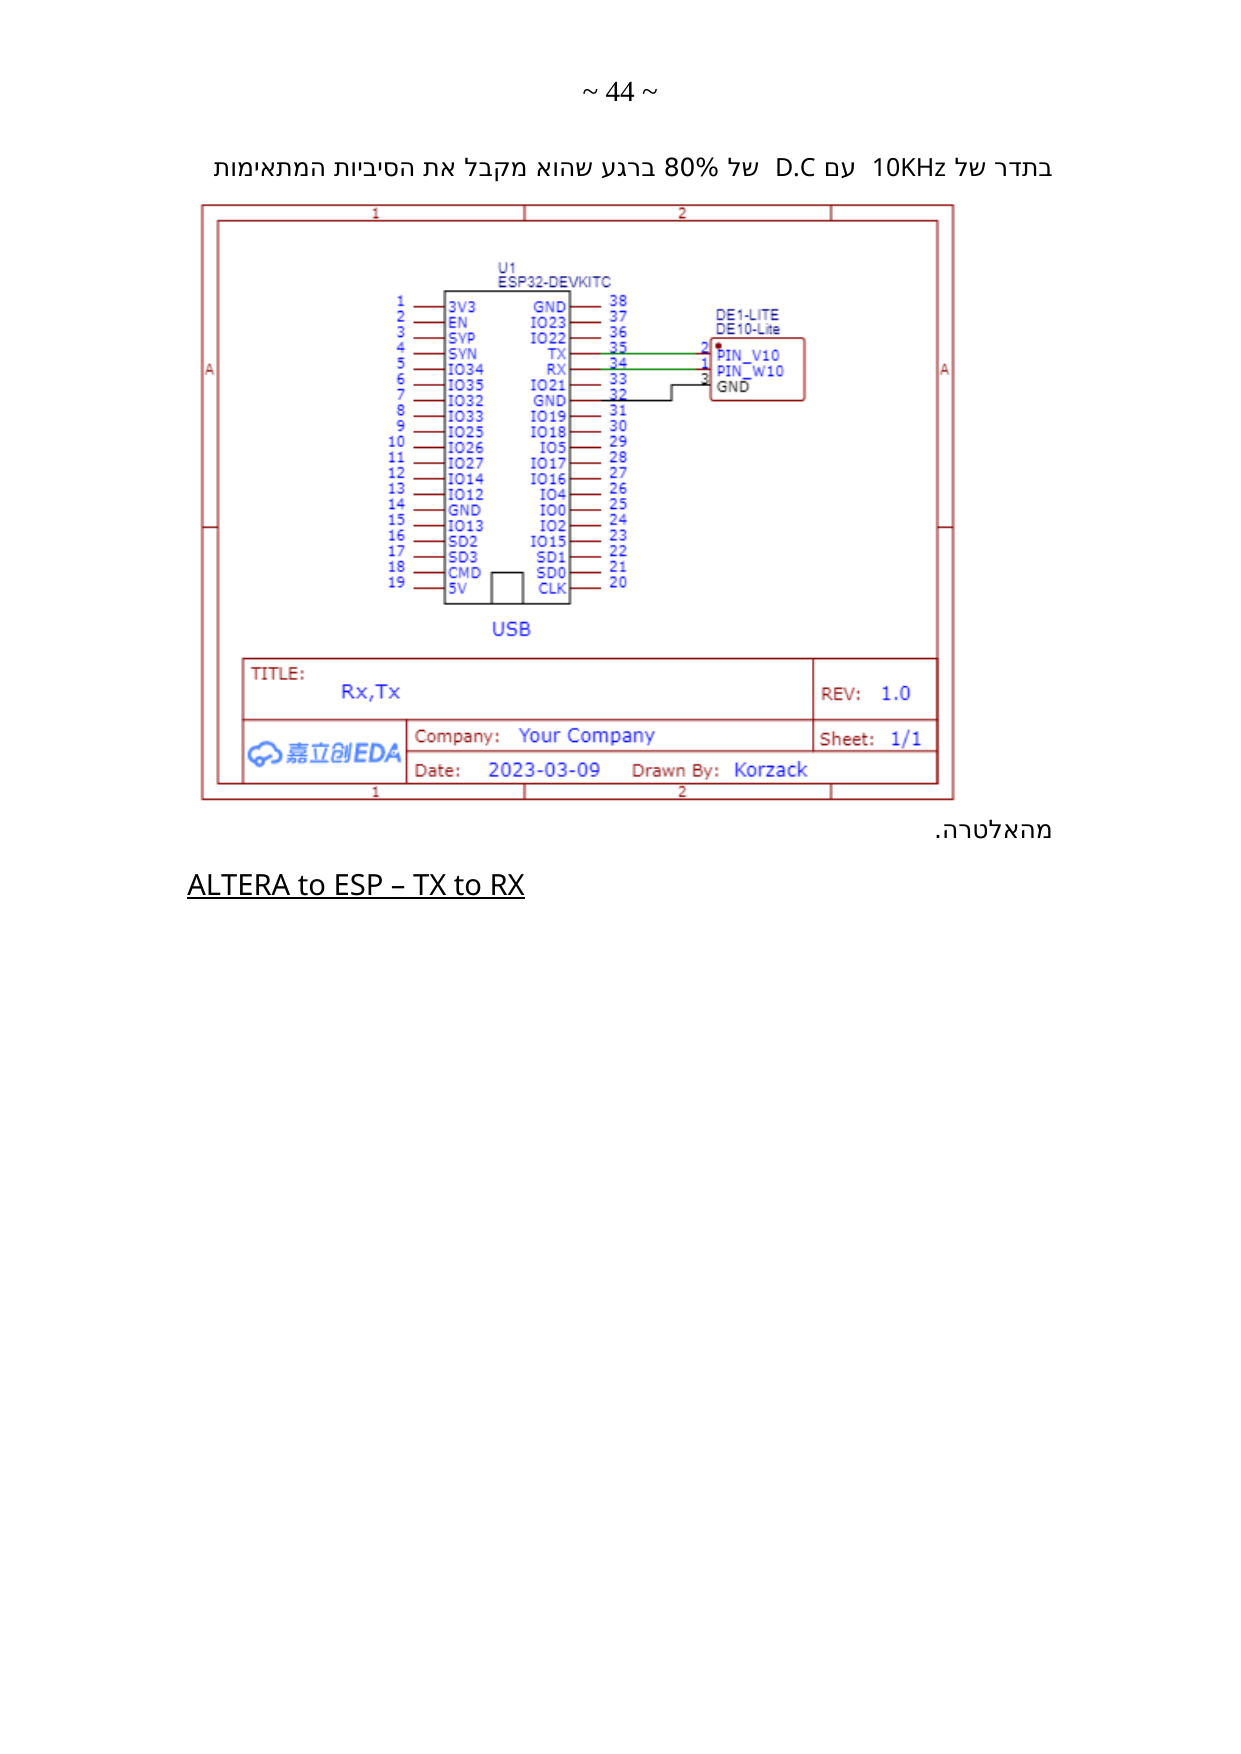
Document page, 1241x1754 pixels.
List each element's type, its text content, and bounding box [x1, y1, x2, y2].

picture [187, 189, 969, 816]
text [187, 150, 1053, 845]
subtitle ALTERA to ESP – TX to RX [187, 864, 1053, 903]
